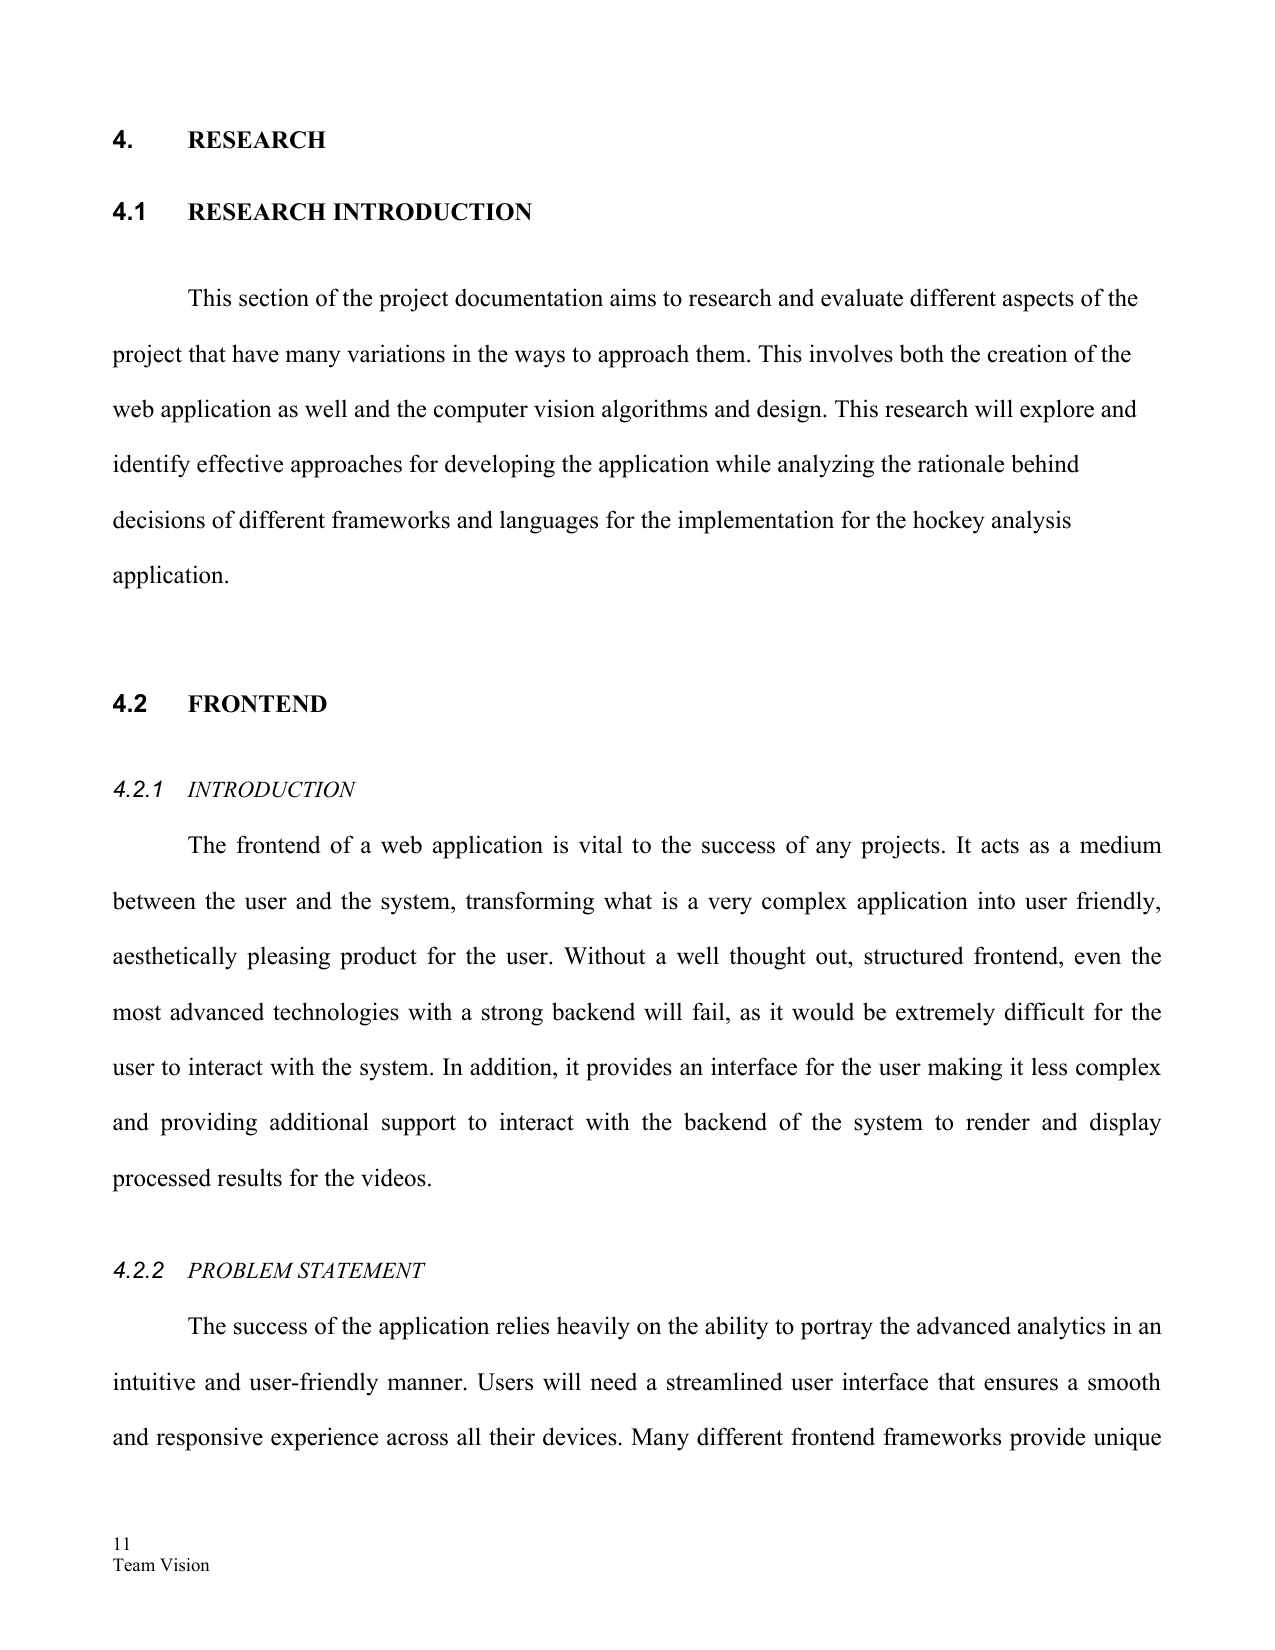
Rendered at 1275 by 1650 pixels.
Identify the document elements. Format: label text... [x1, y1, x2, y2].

subtitle PROBLEM STATEMENT [112, 1257, 1162, 1283]
subtitle INTRODUCTION [112, 776, 1162, 802]
text The frontend of a web application is vital to the success of any projects. It acts as a medium between the user and the system, transforming what is a very complex application into user friendly, aesthetically pleasing product for the user. Without a well thought out, structured frontend, even the most advanced technologies with a strong backend will fail, as it would be extremely difficult for the user to interact with the system. In addition, it provides an interface for the user making it less complex and providing additional support to interact with the backend of the system to render and display processed results for the videos. [112, 831, 1162, 1192]
subtitle RESEARCH INTRODUCTION [112, 197, 1162, 226]
subtitle RESEARCH [112, 125, 1162, 154]
subtitle FRONTEND [112, 689, 1162, 718]
text This section of the project documentation aims to research and evaluate different aspects of the project that have many variations in the ways to approach them. This involves both the creation of the web application as well and the computer vision algorithms and design. This research will explore and identify effective approaches for developing the application while analyzing the rationale behind decisions of different frameworks and languages for the implementation for the hockey analysis application. [112, 284, 1162, 589]
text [112, 1312, 1162, 1451]
